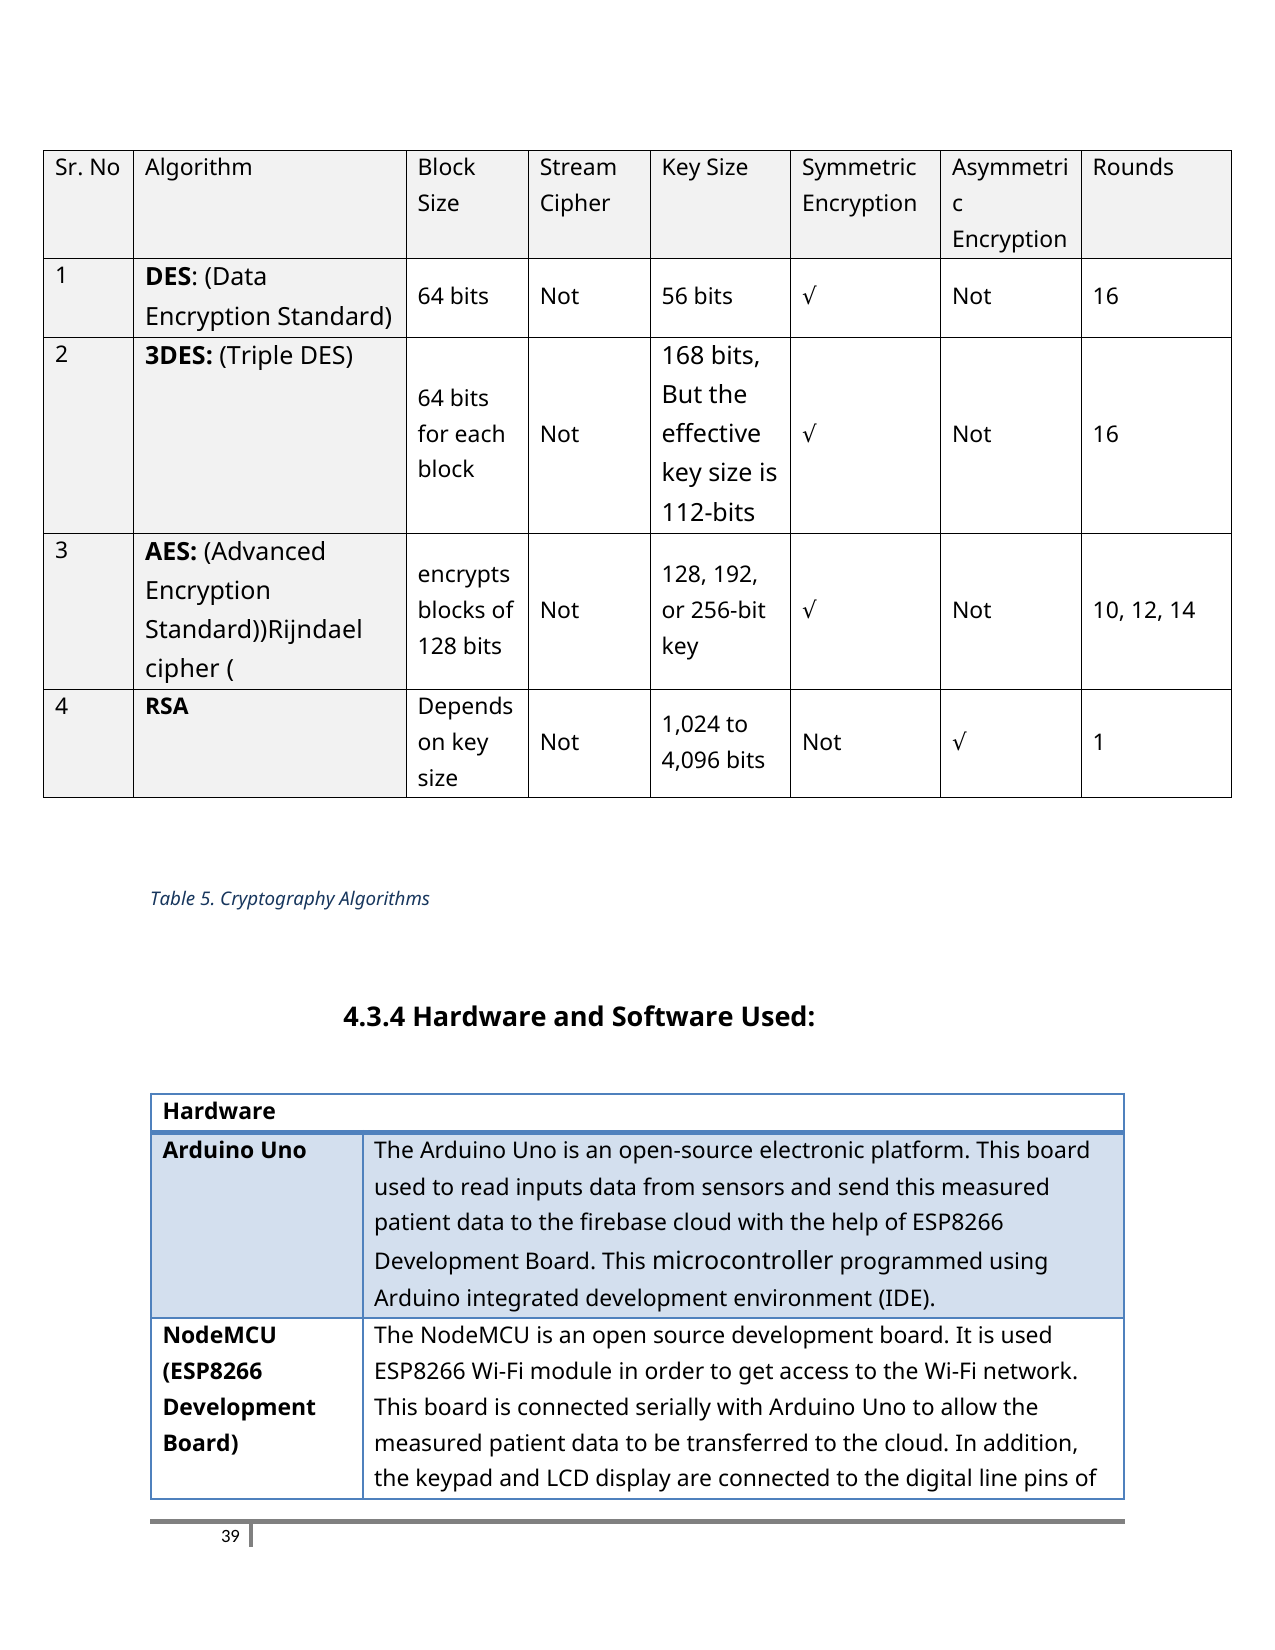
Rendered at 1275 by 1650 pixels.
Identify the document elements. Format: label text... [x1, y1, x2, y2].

table_cell Not [791, 690, 940, 797]
table_cell 16 [1082, 338, 1231, 533]
table_cell RSA [134, 690, 406, 797]
table_cell Not [941, 534, 1081, 689]
table_cell Not [529, 690, 650, 797]
list 4.3.4 Hardware and Software Used: [343, 997, 1125, 1034]
table_cell 4 [44, 690, 133, 797]
table_cell 1 [1082, 690, 1231, 797]
table_cell 64 bits for each block [407, 338, 528, 533]
table_header Key Size [651, 151, 790, 258]
table_cell √ [791, 259, 940, 337]
table_cell 56 bits [651, 259, 790, 337]
table_cell 64 bits [407, 259, 528, 337]
table_header Sr. No [44, 151, 133, 258]
table_cell 1 [44, 259, 133, 337]
table_cell 10, 12, 14 [1082, 534, 1231, 689]
table_cell AES: (Advanced Encryption Standard))Rijndael cipher ( [134, 534, 406, 689]
table_cell Not [941, 338, 1081, 533]
table_cell Arduino Uno [152, 1135, 362, 1317]
table_cell encrypts blocks of 128 bits [407, 534, 528, 689]
table_cell 3 [44, 534, 133, 689]
table_cell 16 [1082, 259, 1231, 337]
table_header Rounds [1082, 151, 1231, 258]
table_header Hardware [152, 1095, 1123, 1130]
table_header Symmetric Encryption [791, 151, 940, 258]
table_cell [152, 1319, 362, 1497]
table_cell Not [529, 338, 650, 533]
table_cell 3DES: (Triple DES) [134, 338, 406, 533]
table_cell √ [941, 690, 1081, 797]
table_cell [364, 1319, 1123, 1497]
table_cell Depends on key size [407, 690, 528, 797]
table_cell √ [791, 534, 940, 689]
table_cell 128, 192, or 256-bit key [651, 534, 790, 689]
table_cell Not [941, 259, 1081, 337]
table_cell 2 [44, 338, 133, 533]
table_header Block Size [407, 151, 528, 258]
table_cell The Arduino Uno is an open-source electronic platform. This board used to read inputs data from sensors and send this measured patient data to the firebase cloud with the help of ESP8266 Development Board. This microcontroller programmed using Arduino integrated development environment (IDE). [364, 1135, 1123, 1317]
table_header Asymmetric Encryption [941, 151, 1081, 258]
table_cell 1,024 to 4,096 bits [651, 690, 790, 797]
table_header Stream Cipher [529, 151, 650, 258]
table_cell 168 bits, But the effective key size is 112-bits [651, 338, 790, 533]
table_header Algorithm [134, 151, 406, 258]
table_cell √ [791, 338, 940, 533]
table_cell Not [529, 534, 650, 689]
table_cell DES: (Data Encryption Standard) [134, 259, 406, 337]
table_cell Not [529, 259, 650, 337]
